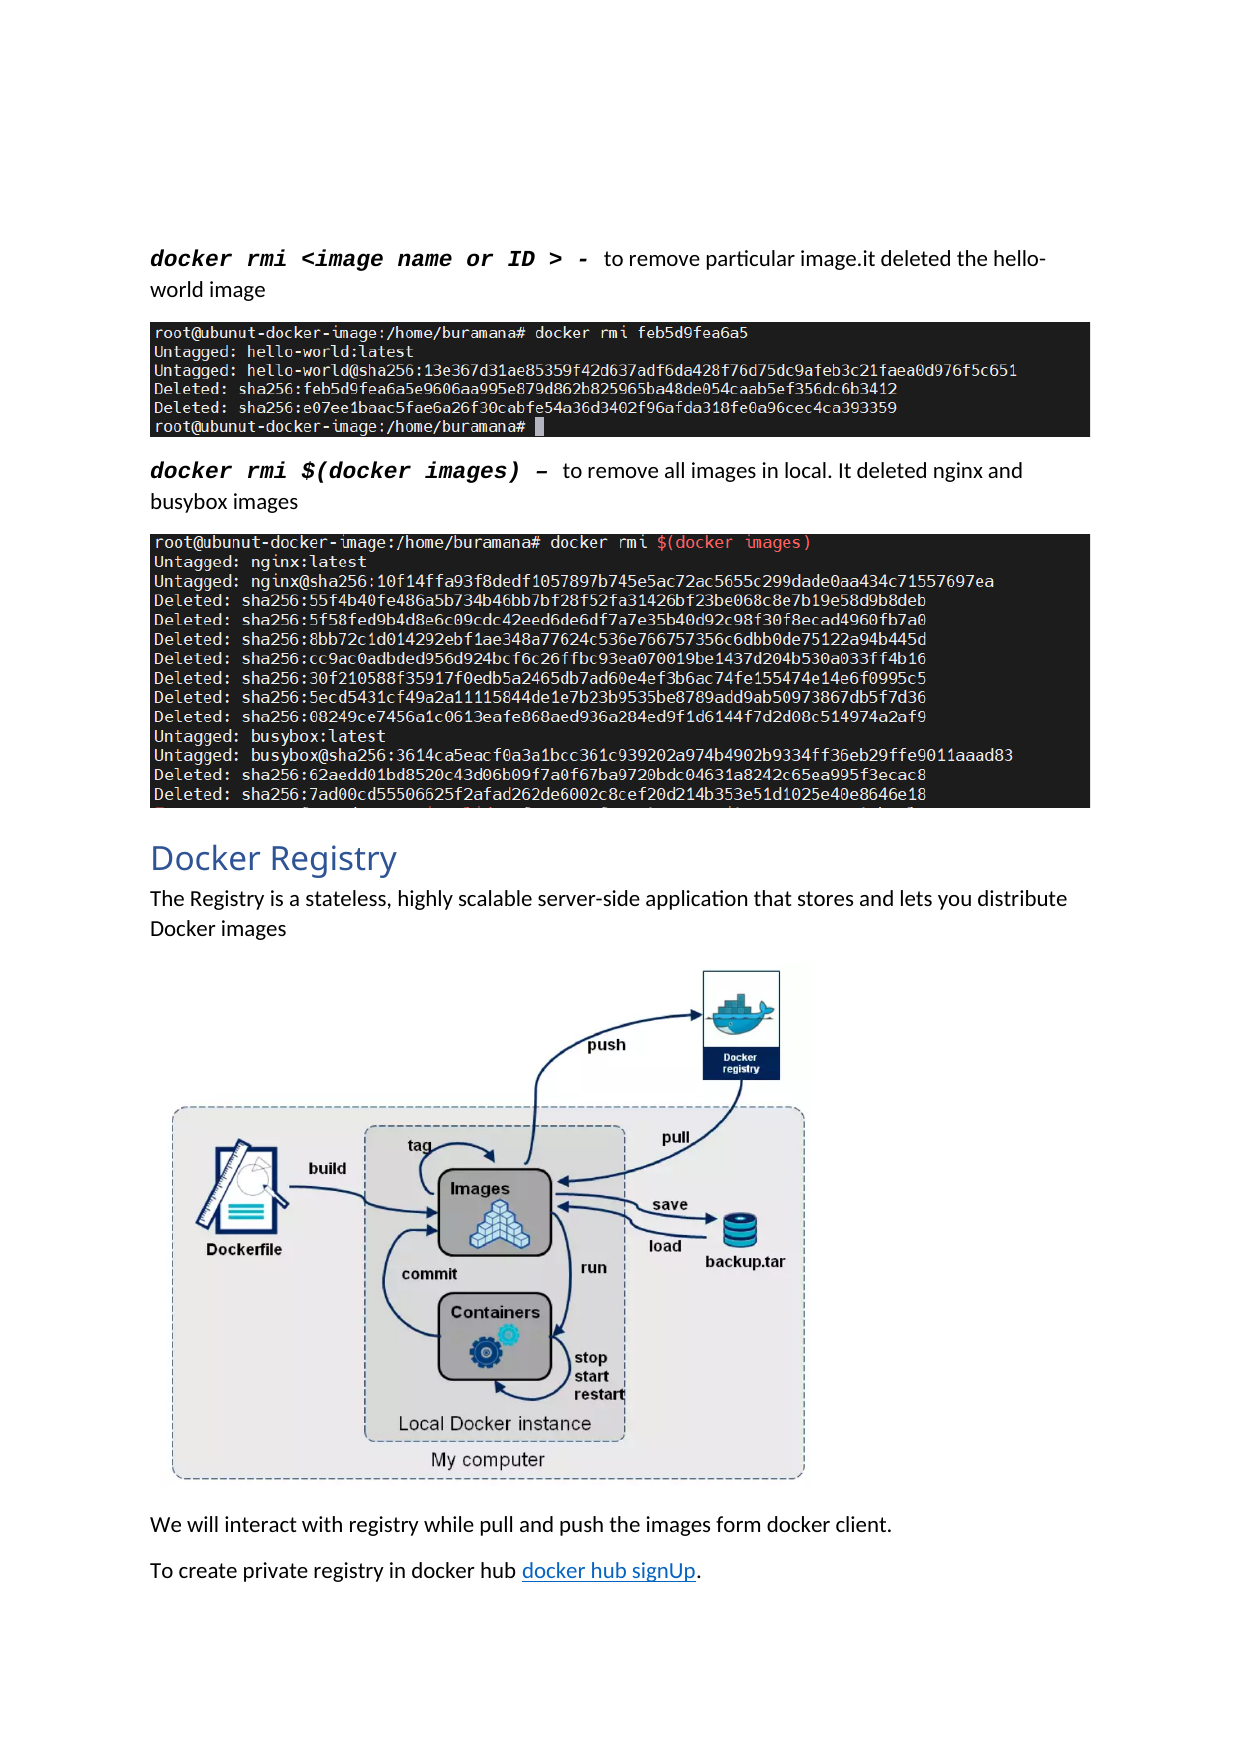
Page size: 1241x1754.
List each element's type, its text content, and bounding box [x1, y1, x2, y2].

text We will interact with registry while pull and push the images form docker client. [150, 1510, 1090, 1538]
picture [150, 534, 1091, 808]
text To create private registry in docker hub docker hub signUp. [150, 1557, 1090, 1585]
text The Registry is a stateless, highly scalable server-side application that stores and lets you distribute Docker images [150, 884, 1090, 942]
text docker rmi <image name or ID > - to remove particular image.it deleted the hello-world image [150, 244, 1090, 303]
text docker rmi $(docker images) – to remove all images in local. It deleted nginx and busybox images [150, 456, 1090, 515]
subtitle Docker Registry [150, 835, 1090, 881]
picture [150, 322, 1091, 437]
picture [150, 961, 846, 1491]
